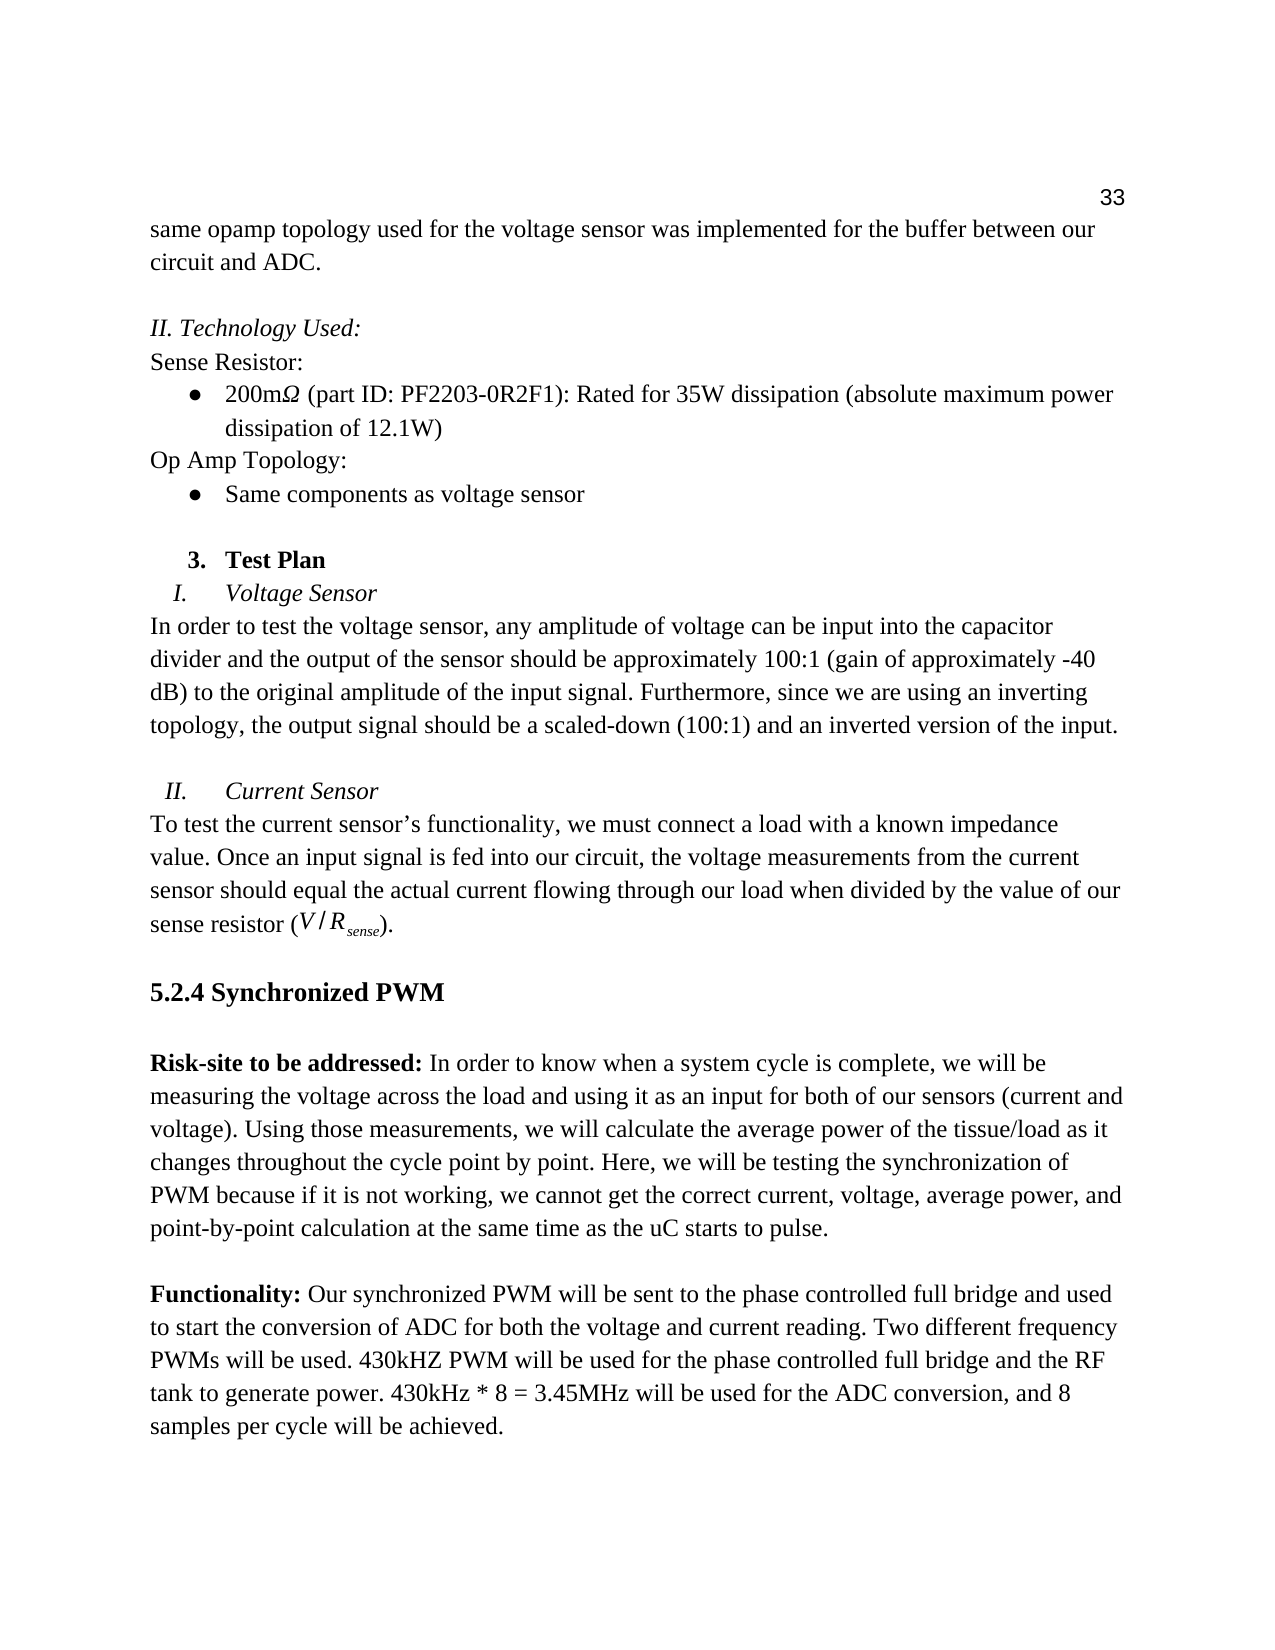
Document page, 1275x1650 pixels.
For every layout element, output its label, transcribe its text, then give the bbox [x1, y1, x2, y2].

list Test Plan [187, 545, 1125, 573]
text Risk-site to be addressed: In order to know when a system cycle is complete, we will be measuring the voltage across the load and using it as an input for both of our sensors (current and voltage). Using those measurements, we will calculate the average power of the tissue/load as it changes throughout the cycle point by point. Here, we will be testing the synchronization of PWM because if it is not working, we cannot get the correct current, voltage, average power, and point-by-point calculation at the same time as the uC starts to pulse. [150, 1048, 1125, 1242]
text To test the current sensor’s functionality, we must connect a load with a known impedance value. Once an input signal is fed into our circuit, the voltage measurements from the current sensor should equal the actual current flowing through our load when divided by the value of our sense resistor (). [150, 809, 1125, 939]
text II. Technology Used: [150, 313, 1125, 342]
text Functionality: Our synchronized PWM will be sent to the phase controlled full bridge and used to start the conversion of ADC for both the voltage and current reading. Two different frequency PWMs will be used. 430kHZ PWM will be used for the phase controlled full bridge and the RF tank to generate power. 430kHz * 8 = 3.45MHz will be used for the ADC conversion, and 8 samples per cycle will be achieved. [150, 1279, 1125, 1440]
text In order to test the voltage sensor, any amplitude of voltage can be input into the capacitor divider and the output of the sensor should be approximately 100:1 (gain of approximately -40 dB) to the original amplitude of the input signal. Furthermore, since we are using an inverting topology, the output signal should be a scaled-down (100:1) and an inverted version of the input. [150, 611, 1125, 738]
list Voltage Sensor [187, 578, 1125, 606]
list Current Sensor [187, 776, 1125, 804]
list 200m (part ID: PF2203-0R2F1): Rated for 35W dissipation (absolute maximum power dissipation of 12.1W) [187, 379, 1125, 441]
text 5.2.4 Synchronized PWM [150, 977, 1125, 1008]
text Sense Resistor: [150, 347, 1125, 375]
list Same components as voltage sensor [187, 479, 1125, 507]
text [150, 214, 1125, 276]
text Op Amp Topology: [150, 446, 1125, 474]
